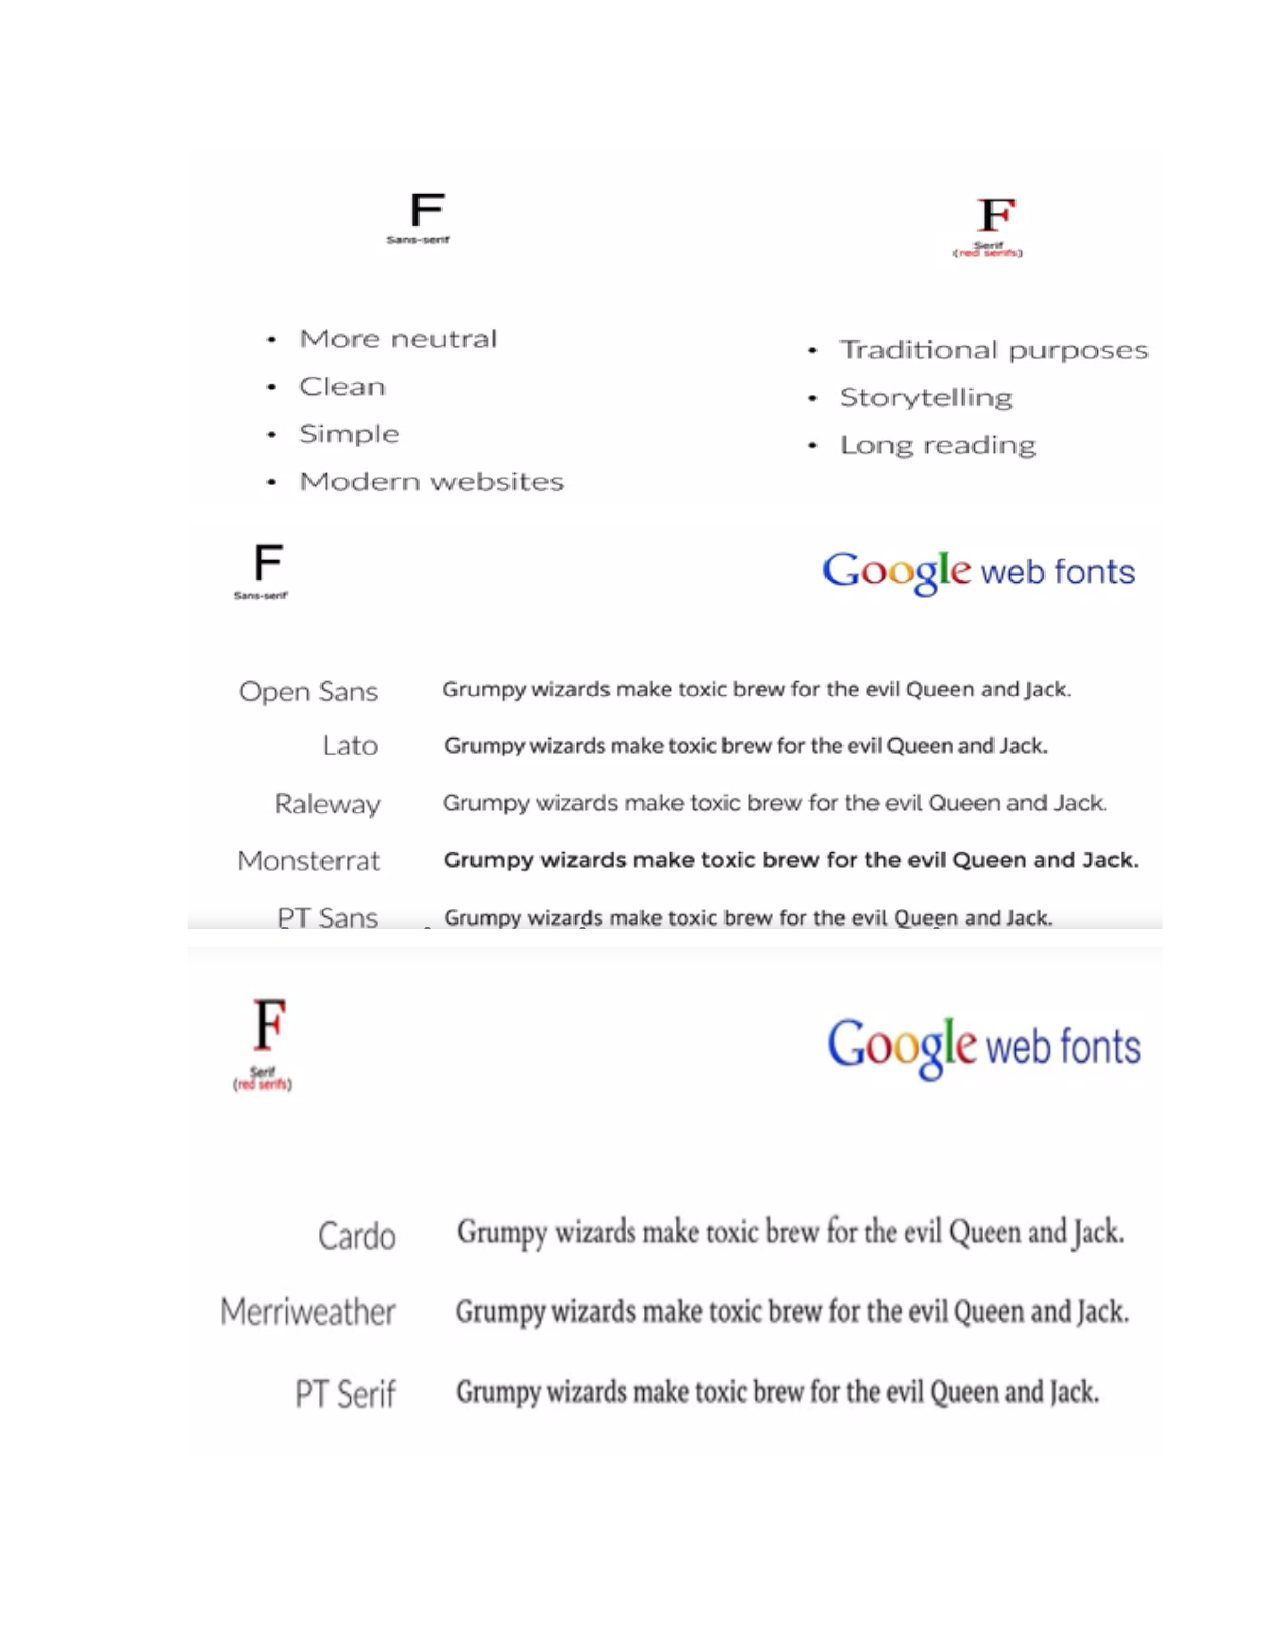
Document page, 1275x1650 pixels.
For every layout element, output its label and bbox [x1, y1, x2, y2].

picture [187, 522, 1163, 929]
picture [187, 947, 1163, 1455]
picture [187, 150, 1163, 504]
